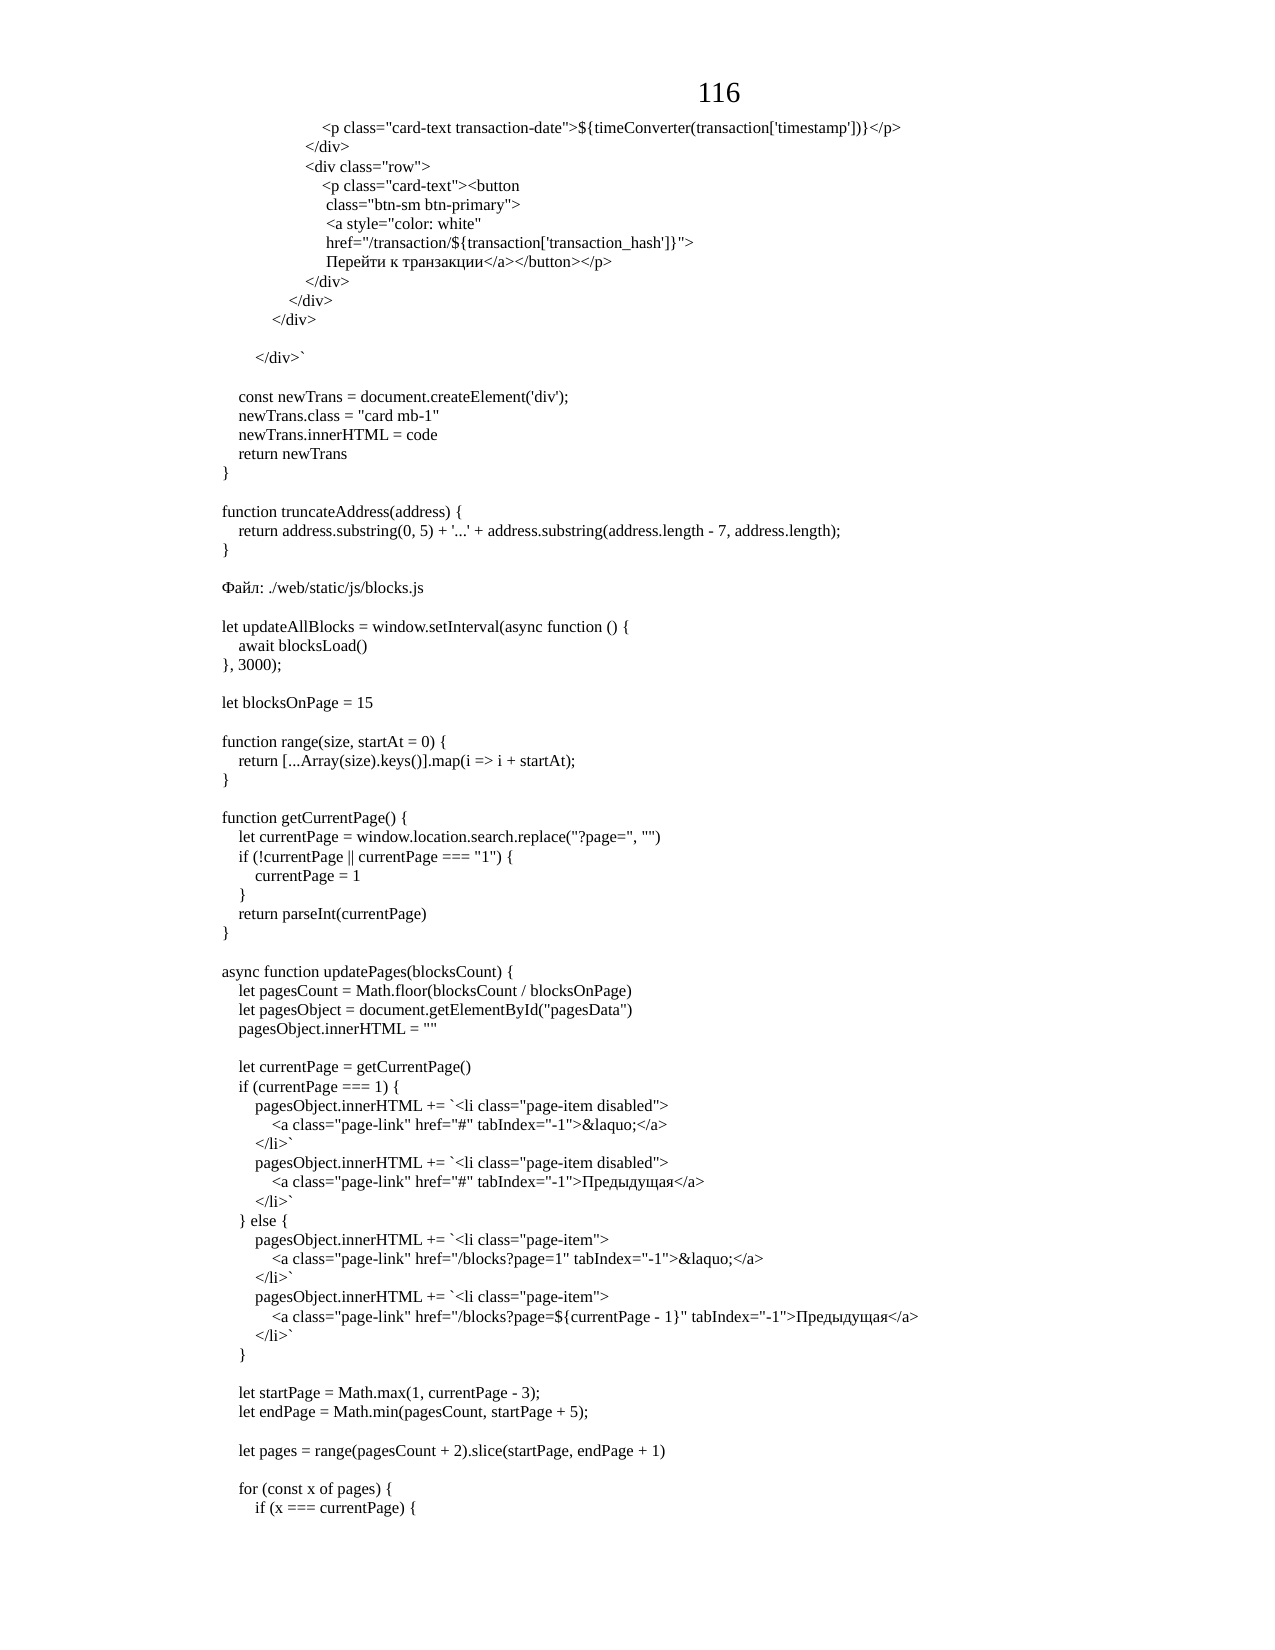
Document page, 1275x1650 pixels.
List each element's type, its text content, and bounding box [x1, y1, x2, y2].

list <a class="page-link" href="#" tabIndex="-1">&laquo;</a> [103, 1115, 1216, 1134]
list function getCurrentPage() { [103, 808, 1216, 827]
list </div> [103, 310, 1216, 329]
list href="/transaction/${transaction['transaction_hash']}"> [103, 233, 1216, 252]
list <div class="row"> [103, 156, 1216, 176]
list </li>` [103, 1191, 1216, 1211]
list } [103, 923, 1216, 942]
list <p class="card-text"><button [103, 176, 1216, 195]
list }, 3000); [103, 655, 1216, 674]
list if (x === currentPage) { [103, 1498, 1216, 1517]
list for (const x of pages) { [103, 1479, 1216, 1498]
list async function updatePages(blocksCount) { [103, 961, 1216, 981]
list </div> [103, 137, 1216, 156]
list let blocksOnPage = 15 [103, 693, 1216, 712]
list pagesObject.innerHTML = "" [103, 1019, 1216, 1038]
list </li>` [103, 1268, 1216, 1287]
list class="btn-sm btn-primary"> [103, 195, 1216, 214]
list currentPage = 1 [103, 866, 1216, 885]
list const newTrans = document.createElement('div'); [103, 386, 1216, 406]
list function range(size, startAt = 0) { [103, 731, 1216, 751]
list <a class="page-link" href="/blocks?page=1" tabIndex="-1">&laquo;</a> [103, 1249, 1216, 1268]
list <a class="page-link" href="#" tabIndex="-1">Предыдущая</a> [103, 1172, 1216, 1191]
list newTrans.innerHTML = code [103, 425, 1216, 444]
list Перейти к транзакции</a></button></p> [103, 252, 1216, 271]
list pagesObject.innerHTML += `<li class="page-item"> [103, 1230, 1216, 1249]
list pagesObject.innerHTML += `<li class="page-item"> [103, 1287, 1216, 1306]
list let currentPage = window.location.search.replace("?page=", "") [103, 827, 1216, 846]
list let pagesObject = document.getElementById("pagesData") [103, 1000, 1216, 1019]
list </div>` [103, 348, 1216, 367]
list <p class="card-text transaction-date">${timeConverter(transaction['timestamp'])}</p> [103, 118, 1216, 137]
list Файл: ./web/static/js/blocks.js [103, 578, 1216, 597]
list let pagesCount = Math.floor(blocksCount / blocksOnPage) [103, 981, 1216, 1000]
list let startPage = Math.max(1, currentPage - 3); [103, 1383, 1216, 1402]
list if (!currentPage || currentPage === "1") { [103, 846, 1216, 866]
list } [103, 540, 1216, 559]
list } [103, 1345, 1216, 1364]
list let currentPage = getCurrentPage() [103, 1057, 1216, 1076]
list newTrans.class = "card mb-1" [103, 406, 1216, 425]
list if (currentPage === 1) { [103, 1076, 1216, 1096]
list return address.substring(0, 5) + '...' + address.substring(address.length - 7, address.length); [103, 521, 1216, 540]
list pagesObject.innerHTML += `<li class="page-item disabled"> [103, 1153, 1216, 1172]
list pagesObject.innerHTML += `<li class="page-item disabled"> [103, 1096, 1216, 1115]
list } [103, 770, 1216, 789]
list </li>` [103, 1326, 1216, 1345]
list <a class="page-link" href="/blocks?page=${currentPage - 1}" tabIndex="-1">Предыдущая</a> [103, 1306, 1216, 1326]
list let pages = range(pagesCount + 2).slice(startPage, endPage + 1) [103, 1441, 1216, 1460]
list </div> [103, 271, 1216, 291]
list </div> [103, 291, 1216, 310]
list return newTrans [103, 444, 1216, 463]
list } [103, 885, 1216, 904]
list } else { [103, 1211, 1216, 1230]
list function truncateAddress(address) { [103, 501, 1216, 521]
list let updateAllBlocks = window.setInterval(async function () { [103, 616, 1216, 636]
list return parseInt(currentPage) [103, 904, 1216, 923]
list let endPage = Math.min(pagesCount, startPage + 5); [103, 1402, 1216, 1421]
list } [103, 463, 1216, 482]
list </li>` [103, 1134, 1216, 1153]
list await blocksLoad() [103, 636, 1216, 655]
list <a style="color: white" [103, 214, 1216, 233]
list return [...Array(size).keys()].map(i => i + startAt); [103, 751, 1216, 770]
